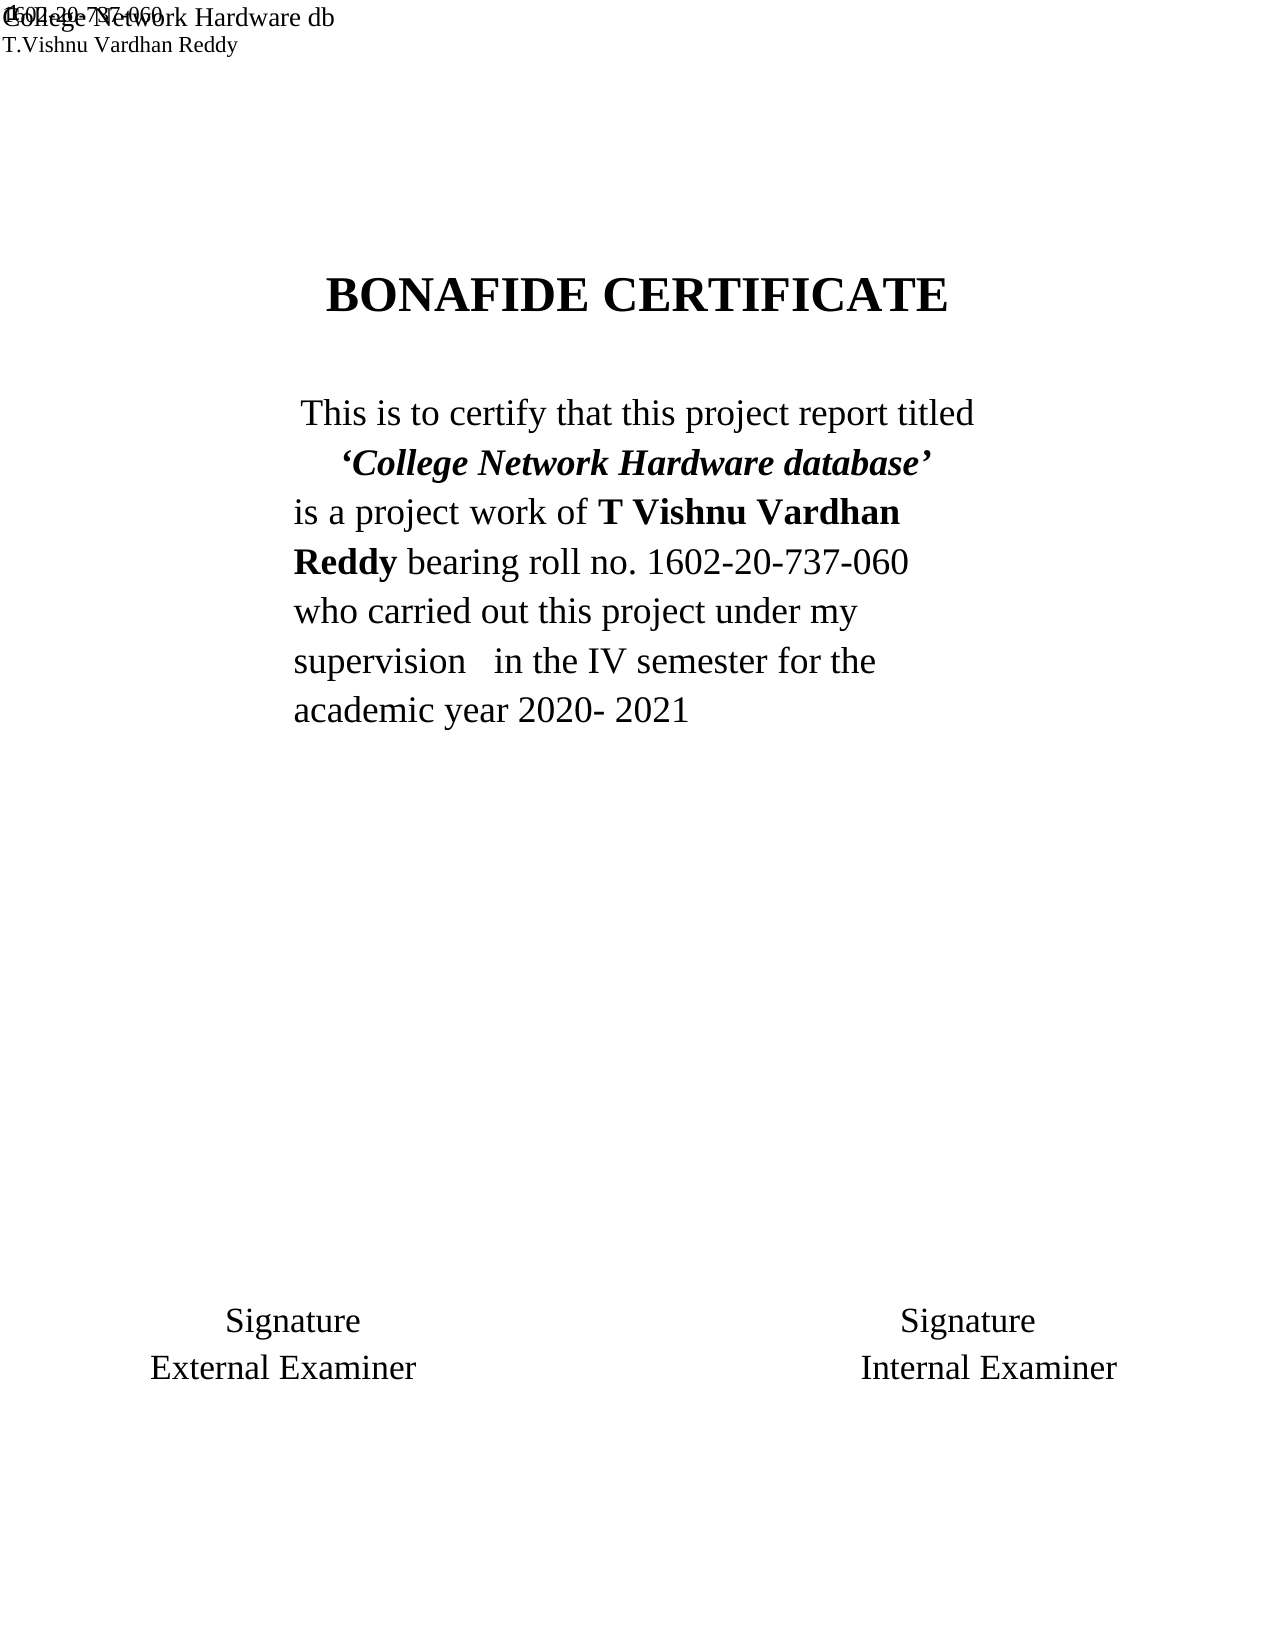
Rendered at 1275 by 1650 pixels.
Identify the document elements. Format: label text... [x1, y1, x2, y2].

text External Examiner Internal Examiner [40, 1346, 1227, 1387]
text This is to certify that this project report titled [263, 390, 1012, 433]
text ‘College Network Hardware database’ [263, 440, 1012, 483]
text is a project work of T Vishnu Vardhan Reddy bearing roll no. 1602-20-737-060 who carried out this project under my supervision in the IV semester for the academic year 2020- 2021 [293, 489, 982, 731]
text Signature Signature [33, 1299, 1227, 1340]
title BONAFIDE CERTIFICATE [263, 265, 1012, 322]
